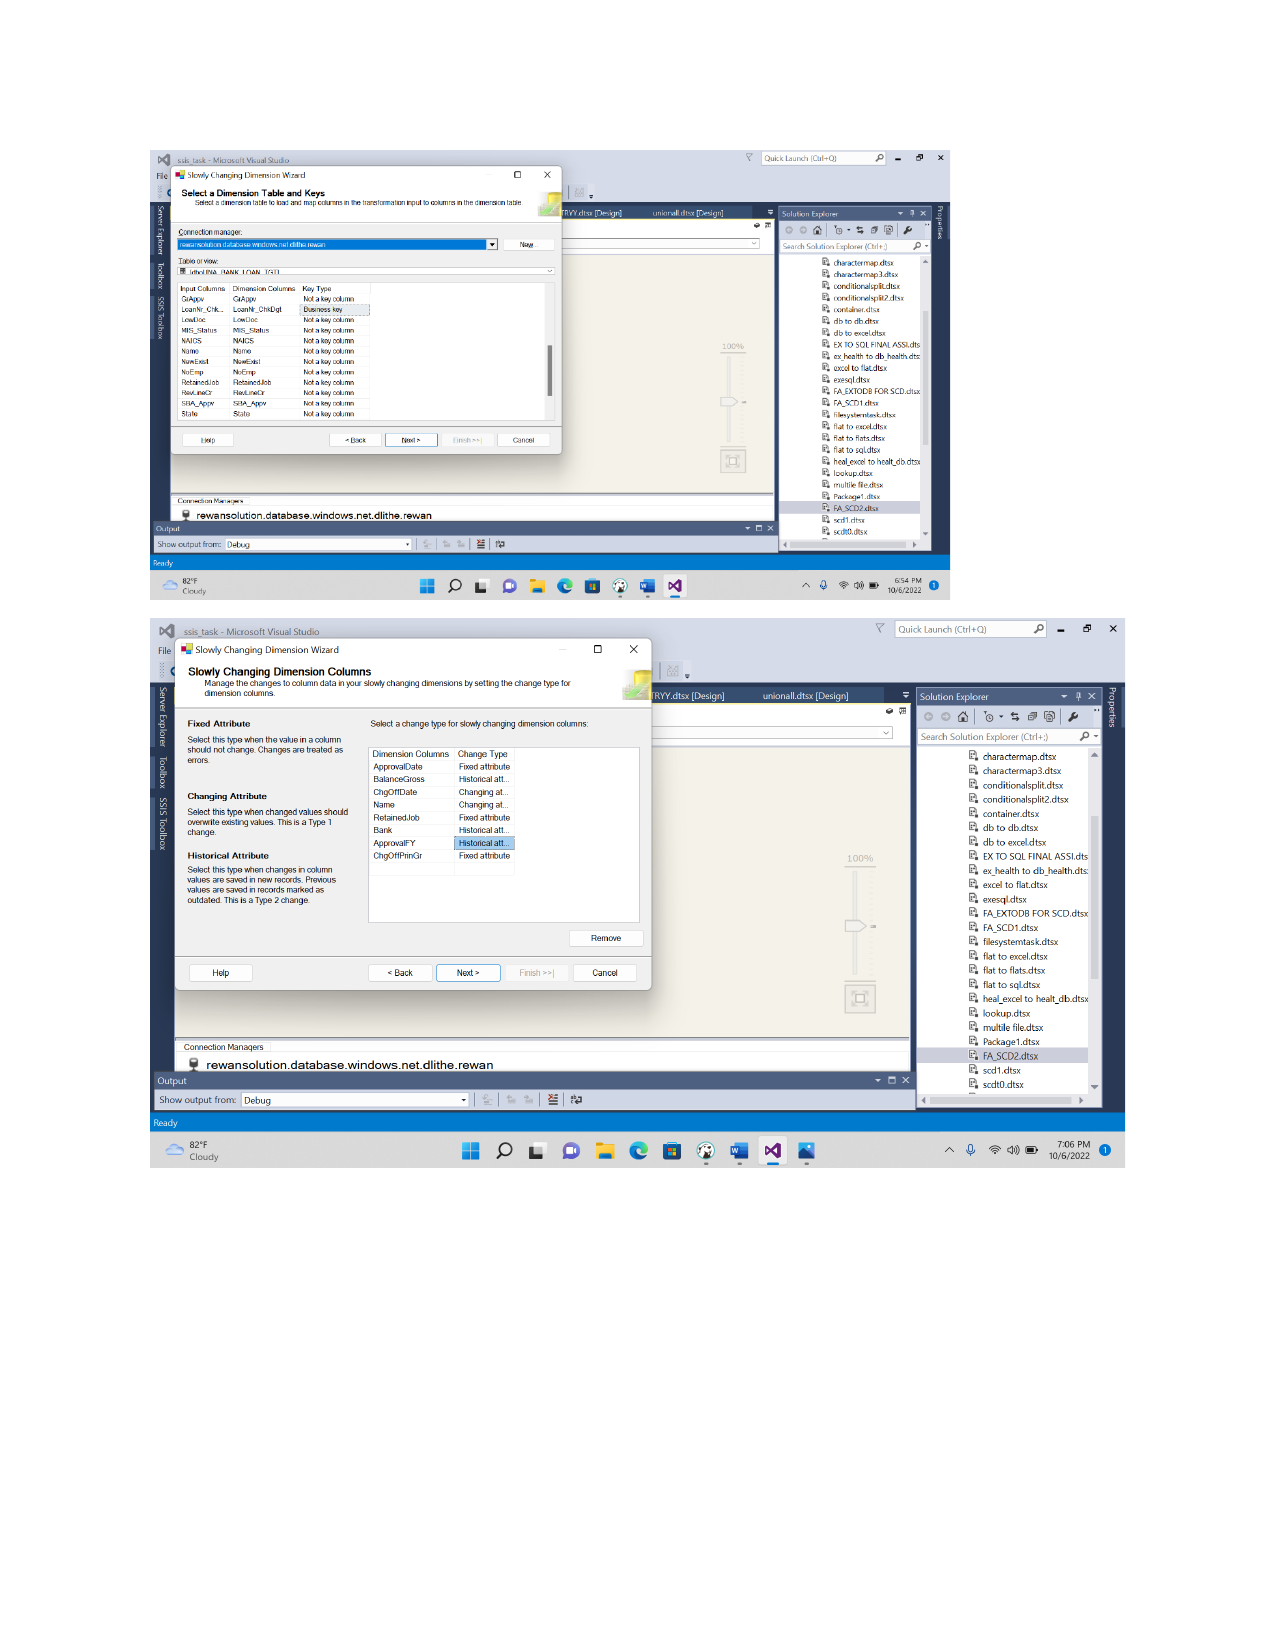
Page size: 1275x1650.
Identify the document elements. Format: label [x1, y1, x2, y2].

picture [150, 150, 951, 600]
picture [150, 618, 1125, 1168]
